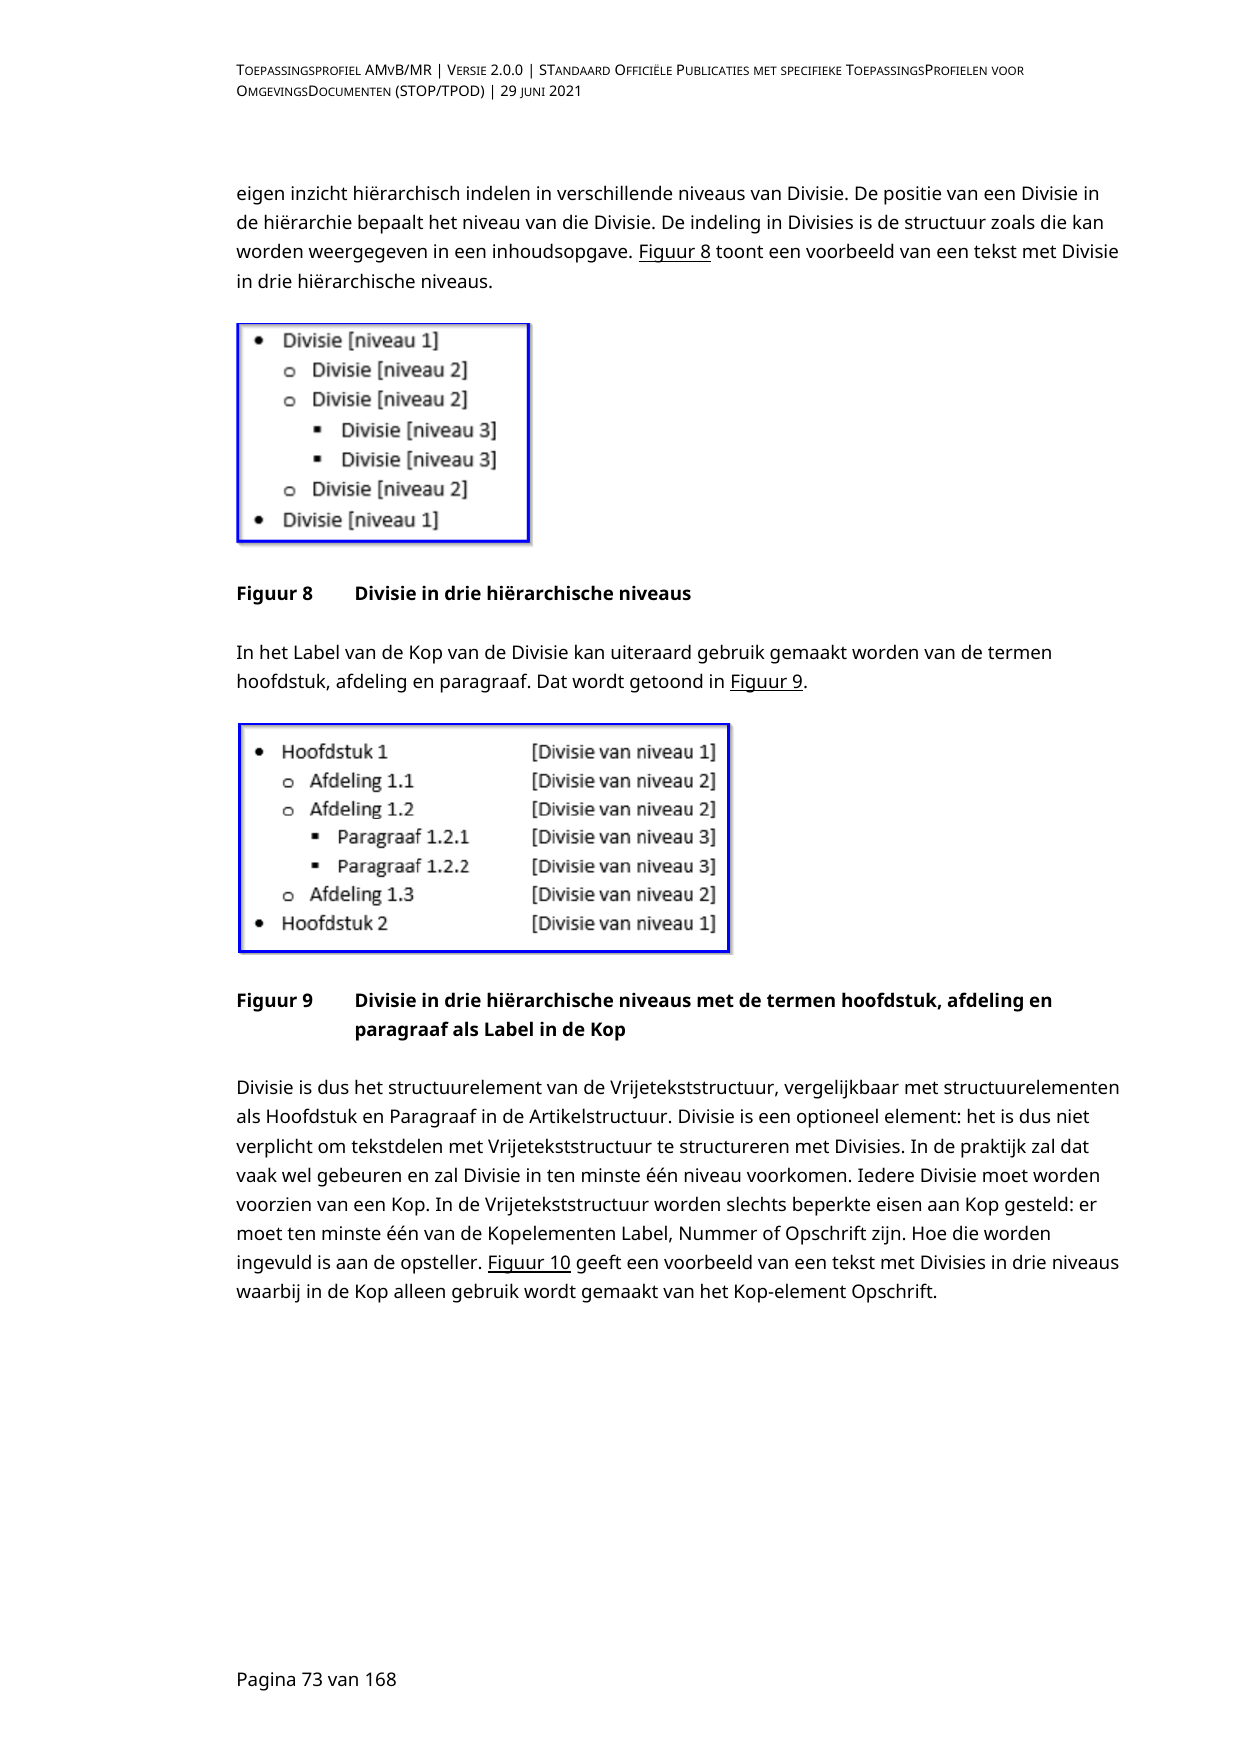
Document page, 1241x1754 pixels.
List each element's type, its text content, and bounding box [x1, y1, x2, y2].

text Divisie is dus het structuurelement van de Vrijetekststructuur, vergelijkbaar met structuurelementen als Hoofdstuk en Paragraaf in de Artikelstructuur. Divisie is een optioneel element: het is dus niet verplicht om tekstdelen met Vrijetekststructuur te structureren met Divisies. In de praktijk zal dat vaak wel gebeuren en zal Divisie in ten minste één niveau voorkomen. Iedere Divisie moet worden voorzien van een Kop. In de Vrijetekststructuur worden slechts beperkte eisen aan Kop gesteld: er moet ten minste één van de Kopelementen Label, Nummer of Opschrift zijn. Hoe die worden ingevuld is aan de opsteller. Figuur 10 geeft een voorbeeld van een tekst met Divisies in drie niveaus waarbij in de Kop alleen gebruik wordt gemaakt van het Kop-element Opschrift. [236, 1071, 1122, 1305]
picture [236, 723, 735, 955]
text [236, 177, 1122, 294]
text Divisie in drie hiërarchische niveaus [236, 577, 1122, 607]
picture [236, 323, 534, 549]
text Divisie in drie hiërarchische niveaus met de termen hoofdstuk, afdeling en paragraaf als Label in de Kop [236, 984, 1122, 1042]
text In het Label van de Kop van de Divisie kan uiteraard gebruik gemaakt worden van de termen hoofdstuk, afdeling en paragraaf. Dat wordt getoond in Figuur 9. [236, 636, 1122, 694]
